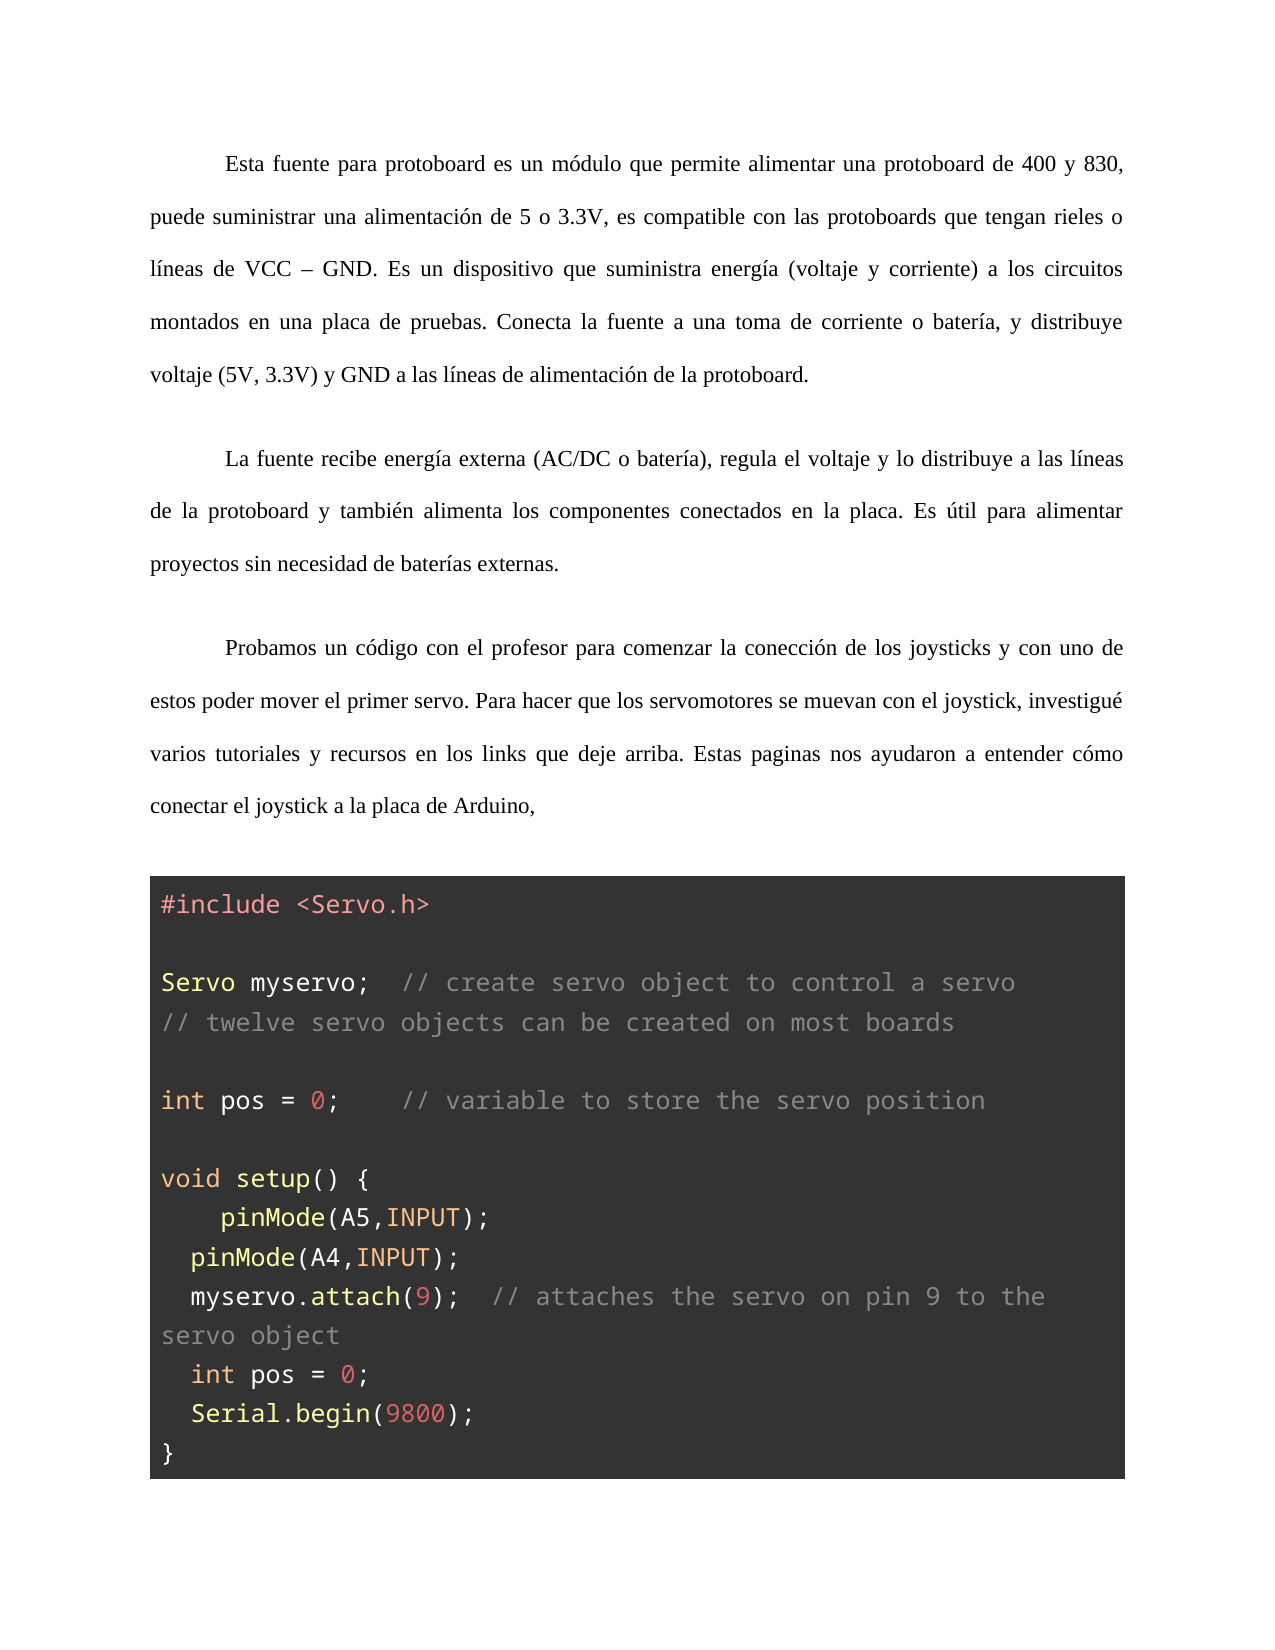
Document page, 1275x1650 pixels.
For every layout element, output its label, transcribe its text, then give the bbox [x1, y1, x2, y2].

text Esta fuente para protoboard es un módulo que permite alimentar una protoboard de 400 y 830, puede suministrar una alimentación de 5 o 3.3V, es compatible con las protoboards que tengan rieles o líneas de VCC – GND. Es un dispositivo que suministra energía (voltaje y corriente) a los circuitos montados en una placa de pruebas. Conecta la fuente a una toma de corriente o batería, y distribuye voltaje (5V, 3.3V) y GND a las líneas de alimentación de la protoboard. [150, 150, 1125, 387]
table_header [150, 876, 1125, 1479]
text Probamos un código con el profesor para comenzar la conección de los joysticks y con uno de estos poder mover el primer servo. Para hacer que los servomotores se muevan con el joystick, investigué varios tutoriales y recursos en los links que deje arriba. Estas paginas nos ayudaron a entender cómo conectar el joystick a la placa de Arduino, [150, 634, 1125, 819]
text La fuente recibe energía externa (AC/DC o batería), regula el voltaje y lo distribuye a las líneas de la protoboard y también alimenta los componentes conectados en la placa. Es útil para alimentar proyectos sin necesidad de baterías externas. [150, 445, 1125, 577]
